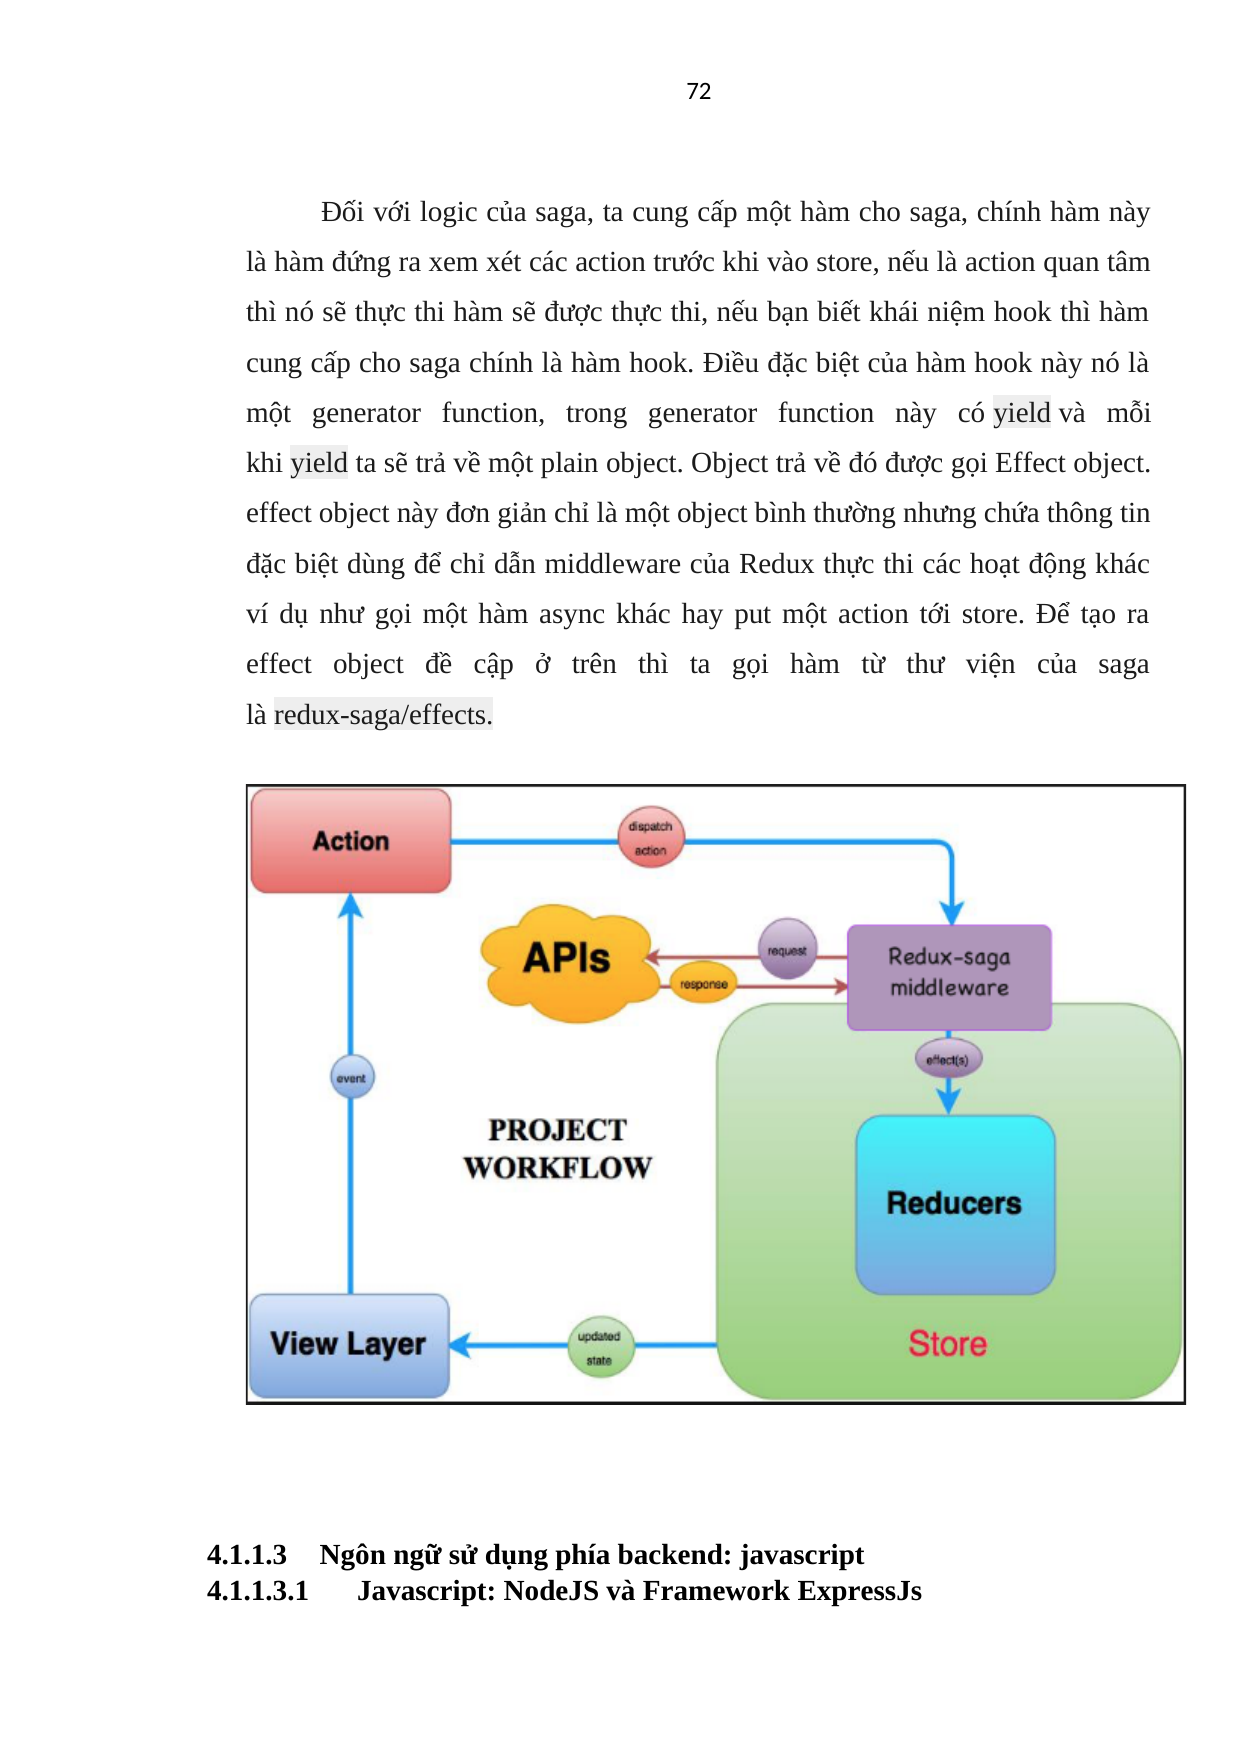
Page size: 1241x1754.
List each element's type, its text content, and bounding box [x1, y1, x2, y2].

picture [245, 784, 1187, 1405]
list Javascript: NodeJS và Framework ExpressJs [207, 1573, 1152, 1607]
list Ngôn ngữ sử dụng phía backend: javascript [207, 1537, 1152, 1571]
text Đối với logic của saga, ta cung cấp một hàm cho saga, chính hàm này là hàm đứng ra xem xét các action trước khi vào store, nếu là action quan tâm thì nó sẽ thực thi hàm sẽ được thực thi, nếu bạn biết khái niệm hook thì hàm cung cấp cho saga chính là hàm hook. Điều đặc biệt của hàm hook này nó là một generator function, trong generator function này có yield và mỗi khi yield ta sẽ trả về một plain object. Object trả về đó được gọi Effect object. effect object này đơn giản chỉ là một object bình thường nhưng chứa thông tin đặc biệt dùng để chỉ dẫn middleware của Redux thực thi các hoạt động khác ví dụ như gọi một hàm async khác hay put một action tới store. Để tạo ra effect object đề cập ở trên thì ta gọi hàm từ thư viện của saga là redux-saga/effects. [246, 194, 1152, 730]
